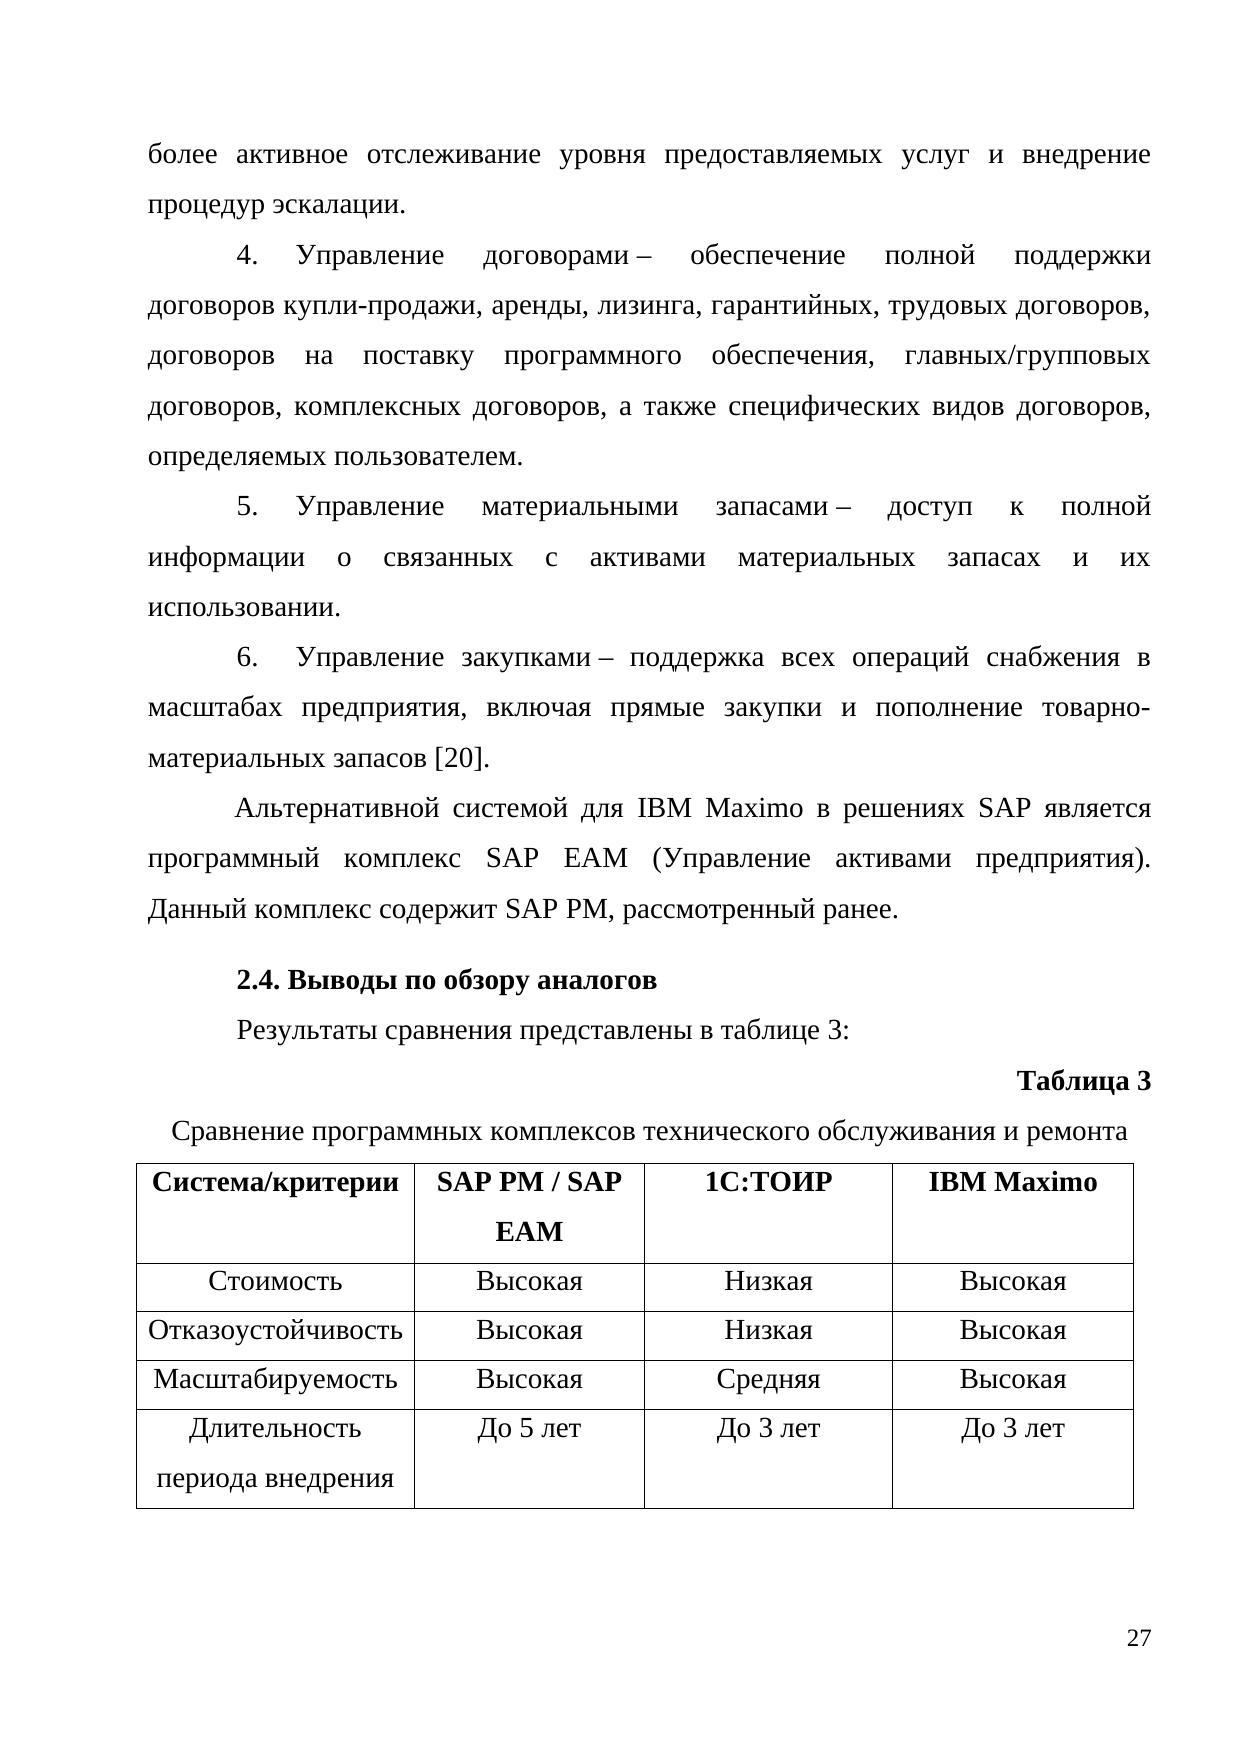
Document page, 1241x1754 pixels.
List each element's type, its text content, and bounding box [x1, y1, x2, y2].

table_cell Высокая [415, 1312, 644, 1360]
table_cell До 5 лет [415, 1410, 644, 1508]
table_header Система/критерии [137, 1164, 414, 1262]
table_header 1C:ТОИР [645, 1164, 892, 1262]
table_cell До 3 лет [893, 1410, 1133, 1508]
text Результаты сравнения представлены в таблице 3: [148, 1012, 1152, 1046]
text Сравнение программных комплексов технического обслуживания и ремонта [148, 1113, 1152, 1146]
table_cell Низкая [645, 1264, 892, 1311]
subtitle 2.4. Выводы по обзору аналогов [148, 962, 1152, 996]
table_cell Низкая [645, 1312, 892, 1360]
list Управление материальными запасами – доступ к полной информации о связанных с активами материальных запасах и их использовании. [148, 488, 1152, 622]
table_cell Средняя [645, 1361, 892, 1409]
list Управление договорами – обеспечение полной поддержки договоров купли-продажи, аренды, лизинга, гарантийных, трудовых договоров, договоров на поставку программного обеспечения, главных/групповых договоров, комплексных договоров, а также специфических видов договоров, определяемых пользователем. [148, 237, 1152, 472]
table_cell Длительность периода внедрения [137, 1410, 414, 1508]
table_cell Высокая [893, 1312, 1133, 1360]
table_header SAP PM / SAP EAM [415, 1164, 644, 1262]
table_cell Отказоустойчивость [137, 1312, 414, 1360]
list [148, 136, 1152, 220]
text Таблица 3 [148, 1063, 1152, 1096]
table_cell Стоимость [137, 1264, 414, 1311]
table_cell Высокая [415, 1361, 644, 1409]
table_header IBM Maximo [893, 1164, 1133, 1262]
table_cell Масштабируемость [137, 1361, 414, 1409]
table_cell До 3 лет [645, 1410, 892, 1508]
table_cell Высокая [415, 1264, 644, 1311]
list Управление закупками – поддержка всех операций снабжения в масштабах предприятия, включая прямые закупки и пополнение товарно-материальных запасов [20]. [148, 639, 1152, 773]
table_cell Высокая [893, 1264, 1133, 1311]
text Альтернативной системой для IBM Maximo в решениях SAP является программный комплекс SAP EAM (Управление активами предприятия). Данный комплекс содержит SAP PM, рассмотренный ранее. [148, 790, 1152, 924]
table_cell Высокая [893, 1361, 1133, 1409]
